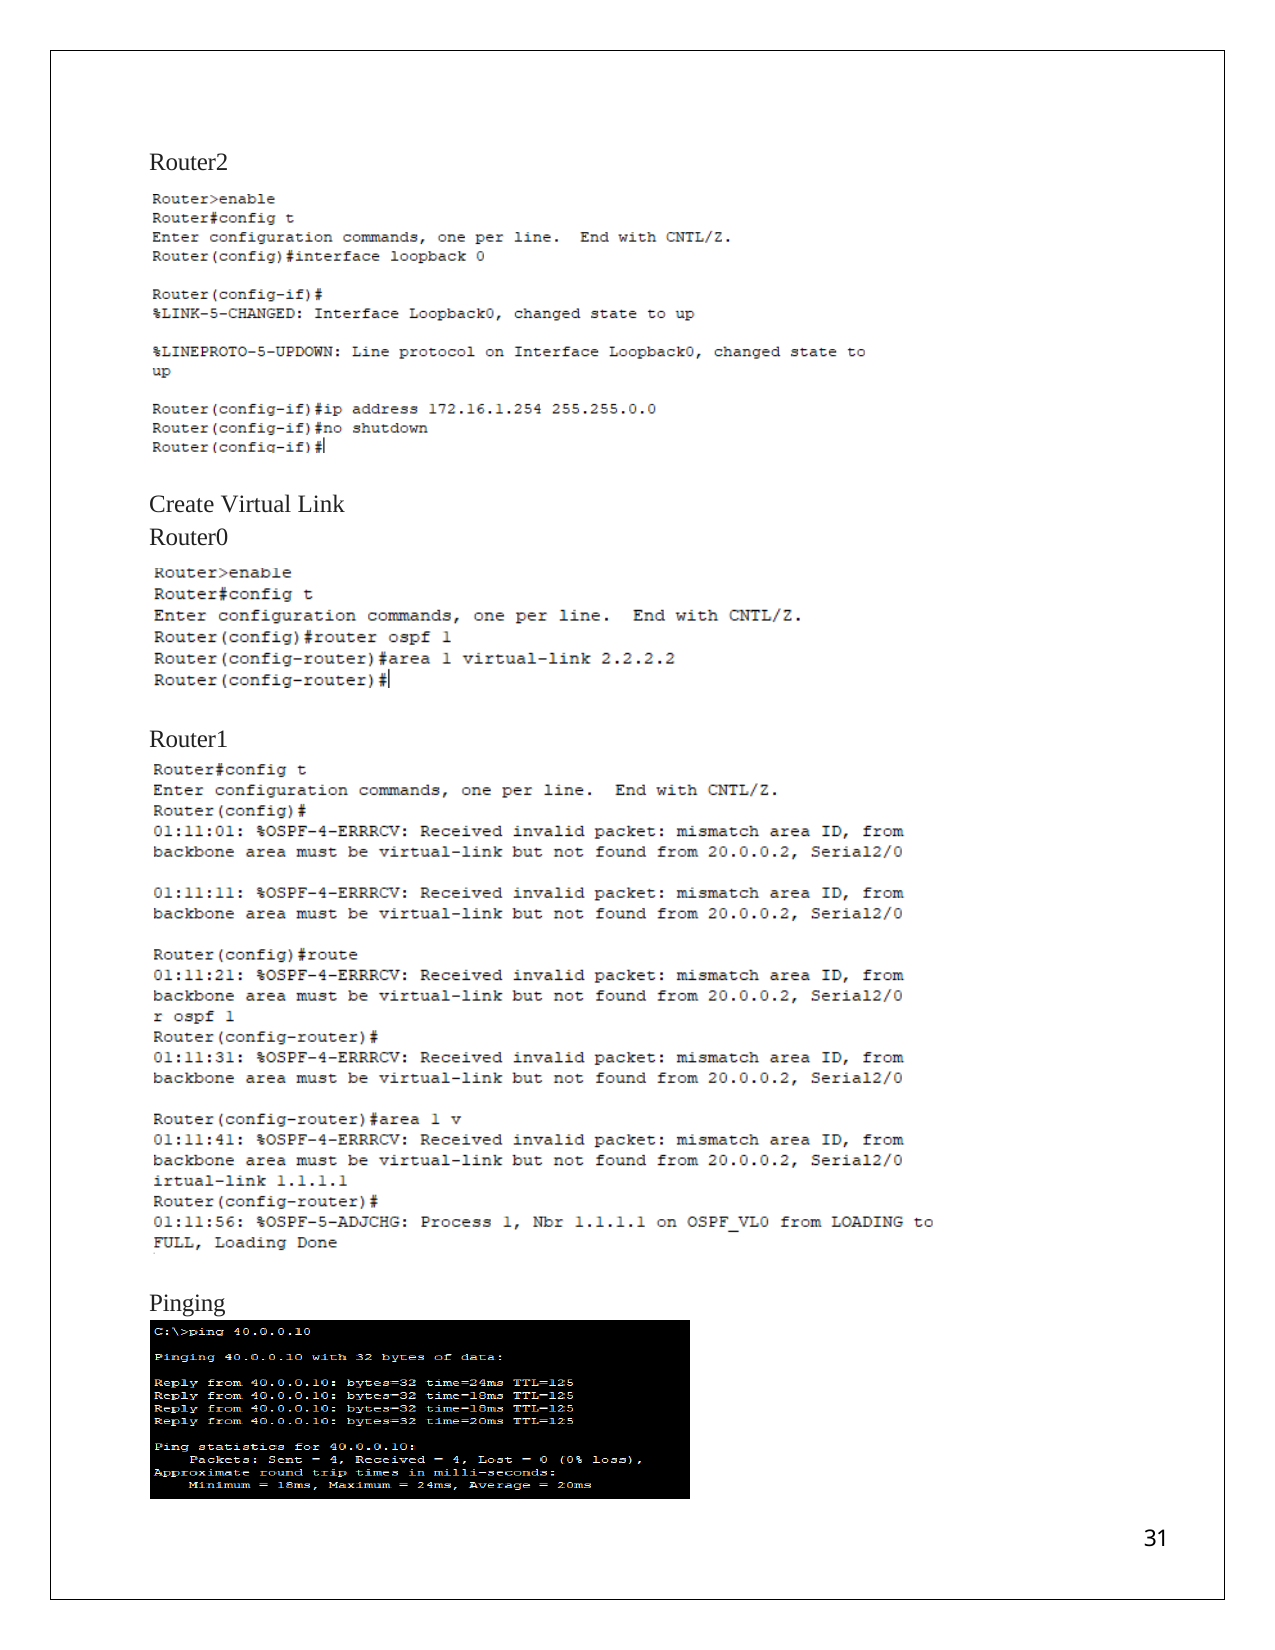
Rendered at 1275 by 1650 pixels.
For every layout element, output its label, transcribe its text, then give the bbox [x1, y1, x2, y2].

picture [152, 194, 865, 453]
text Router2 [149, 147, 1200, 176]
picture [153, 763, 933, 1254]
picture [150, 1320, 690, 1499]
picture [154, 568, 801, 688]
text Pinging [149, 1288, 1200, 1317]
text Router1 [149, 724, 1200, 753]
text Create Virtual Link Router0 [149, 489, 419, 550]
